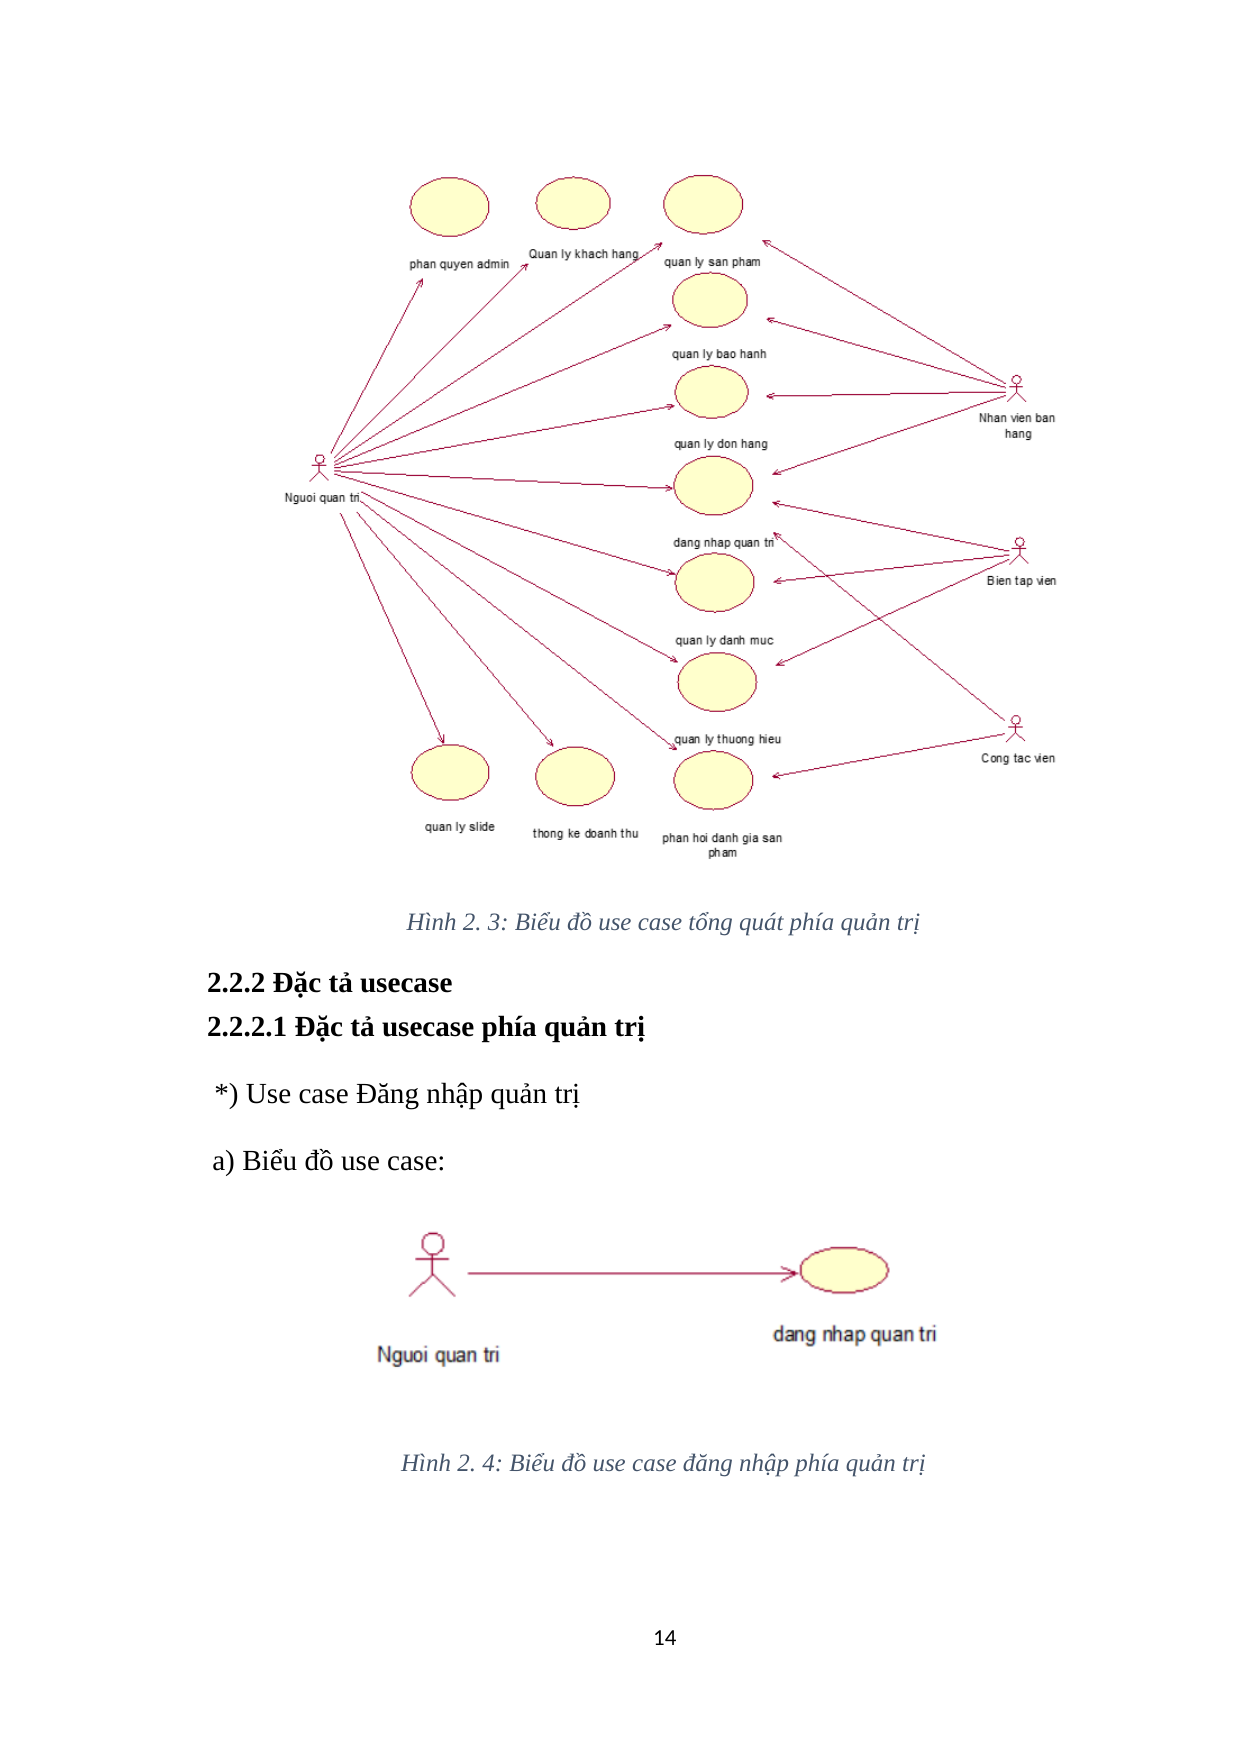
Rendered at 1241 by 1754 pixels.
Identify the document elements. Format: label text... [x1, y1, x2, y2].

text Hình 2. 3: Biểu đồ use case tổng quát phía quản trị [207, 907, 1122, 936]
picture [367, 1210, 962, 1418]
text Hình 2. 4: Biểu đồ use case đăng nhập phía quản trị [207, 1448, 1122, 1477]
text 2.2.2.1 Đặc tả usecase phía quản trị [207, 1009, 1122, 1043]
picture [251, 147, 1078, 877]
subtitle 2.2.2 Đặc tả usecase [207, 965, 1122, 998]
text a) Biểu đồ use case: [207, 1143, 1122, 1177]
text *) Use case Đăng nhập quản trị [207, 1076, 1122, 1110]
